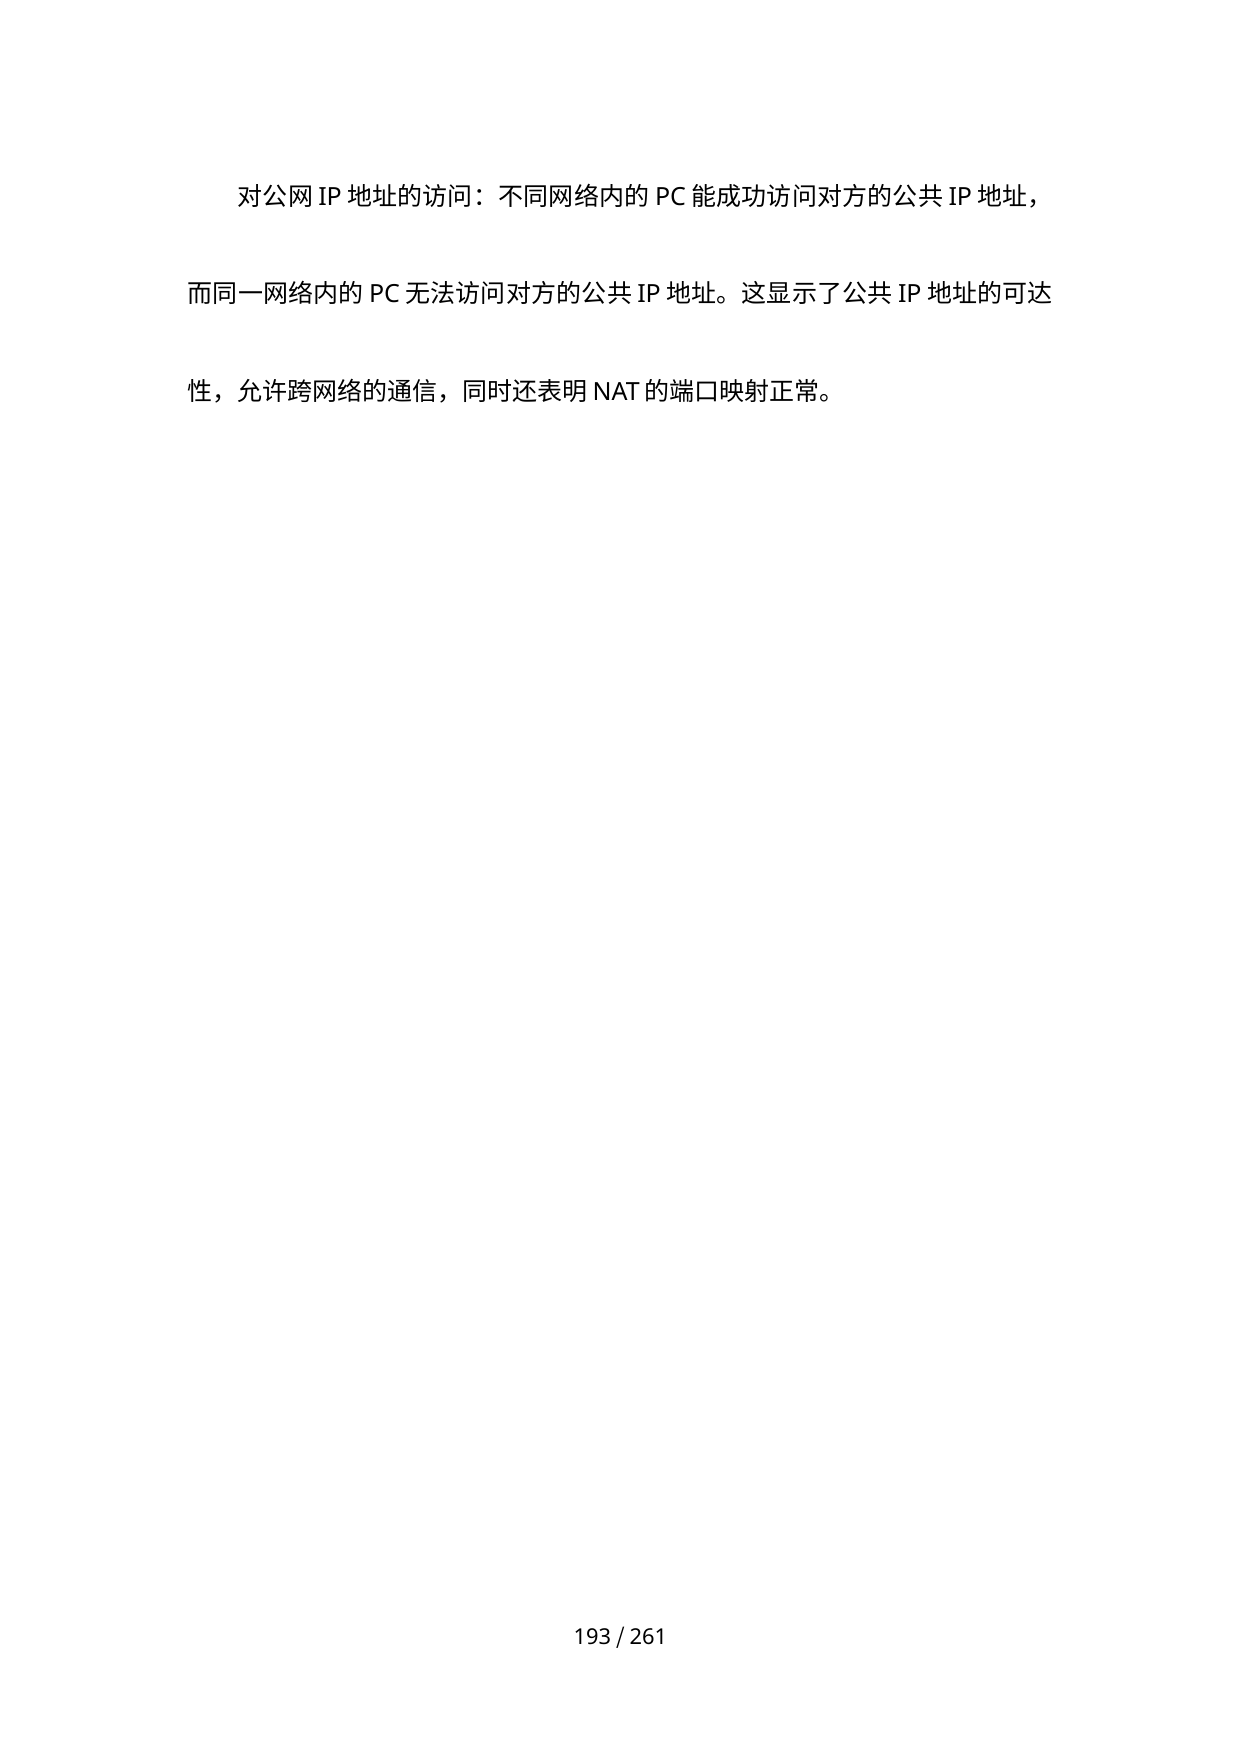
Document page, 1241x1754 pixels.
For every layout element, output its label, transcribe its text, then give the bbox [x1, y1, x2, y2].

text 对公网IP地址的访问：不同网络内的PC能成功访问对方的公共IP地址，而同一网络内的PC无法访问对方的公共IP地址。这显示了公共IP地址的可达性，允许跨网络的通信，同时还表明NAT的端口映射正常。 [187, 162, 1053, 422]
